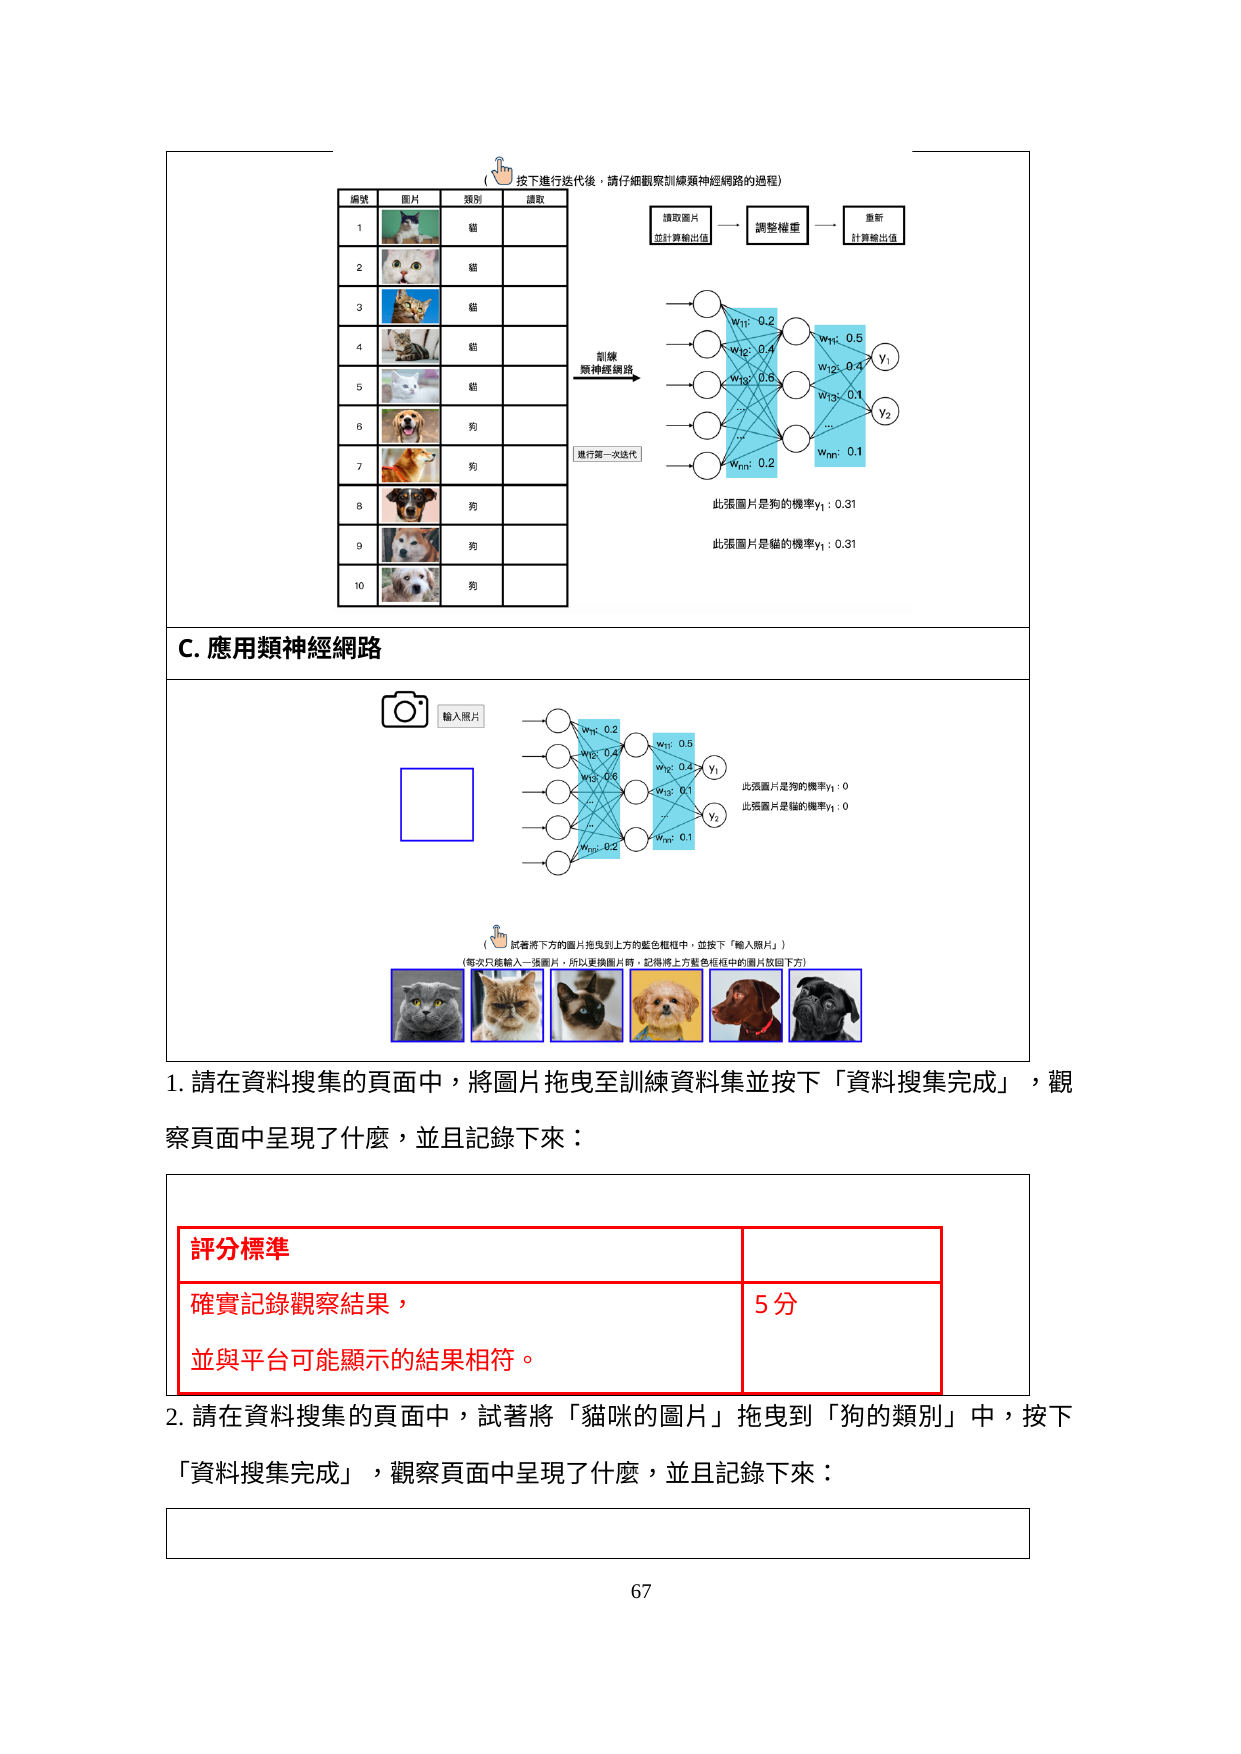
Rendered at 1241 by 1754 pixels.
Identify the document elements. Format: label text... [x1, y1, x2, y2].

picture [333, 151, 913, 613]
text 2. 請在資料搜集的頁面中，試著將「貓咪的圖片」拖曳到「狗的類別」中，按下「資料搜集完成」，觀察頁面中呈現了什麼，並且記錄下來： [165, 1396, 1075, 1490]
text 1. 請在資料搜集的頁面中，將圖片拖曳至訓練資料集並按下「資料搜集完成」，觀察頁面中呈現了什麼，並且記錄下來： [165, 1062, 1075, 1156]
table_cell C. 應用類神經網路 [167, 628, 1029, 679]
table_cell [167, 680, 1029, 1061]
picture [374, 680, 872, 1047]
table_header [167, 1175, 1029, 1395]
table_cell [167, 152, 1029, 627]
table_header [167, 1509, 1029, 1557]
